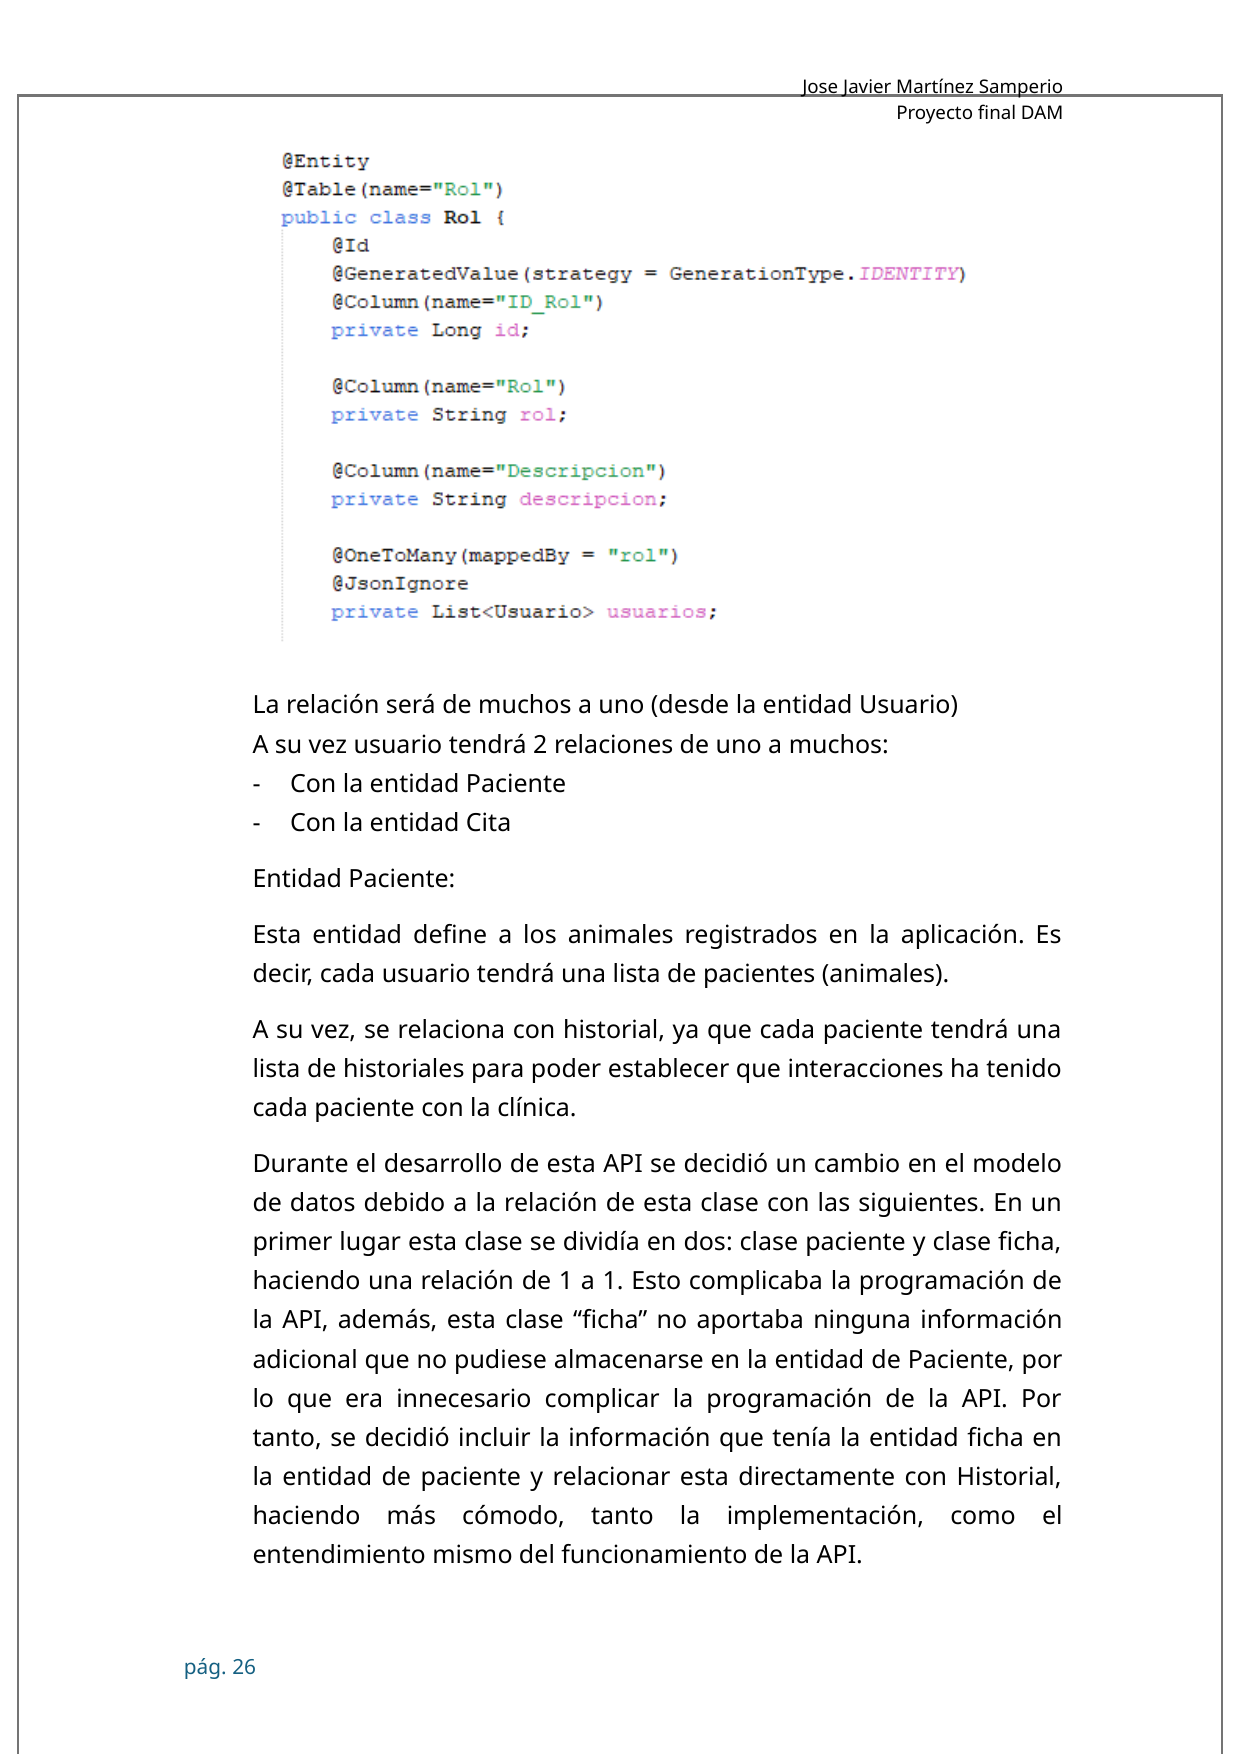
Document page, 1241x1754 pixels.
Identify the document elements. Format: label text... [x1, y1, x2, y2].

list Con la entidad Paciente [252, 766, 1063, 799]
text Entidad Paciente: [252, 861, 1063, 894]
list A su vez usuario tendrá 2 relaciones de uno a muchos: [252, 726, 1063, 760]
list Con la entidad Cita [252, 805, 1063, 839]
picture [252, 147, 1122, 643]
list La relación será de muchos a uno (desde la entidad Usuario) [252, 687, 1063, 721]
text A su vez, se relaciona con historial, ya que cada paciente tendrá una lista de historiales para poder establecer que interacciones ha tenido cada paciente con la clínica. [252, 1011, 1063, 1124]
text Durante el desarrollo de esta API se decidió un cambio en el modelo de datos debido a la relación de esta clase con las siguientes. En un primer lugar esta clase se dividía en dos: clase paciente y clase ficha, haciendo una relación de 1 a 1. Esto complicaba la programación de la API, además, esta clase “ficha” no aportaba ninguna información adicional que no pudiese almacenarse en la entidad de Paciente, por lo que era innecesario complicar la programación de la API. Por tanto, se decidió incluir la información que tenía la entidad ficha en la entidad de paciente y relacionar esta directamente con Historial, haciendo más cómodo, tanto la implementación, como el entendimiento mismo del funcionamiento de la API. [252, 1146, 1063, 1571]
text Esta entidad define a los animales registrados en la aplicación. Es decir, cada usuario tendrá una lista de pacientes (animales). [252, 916, 1063, 989]
